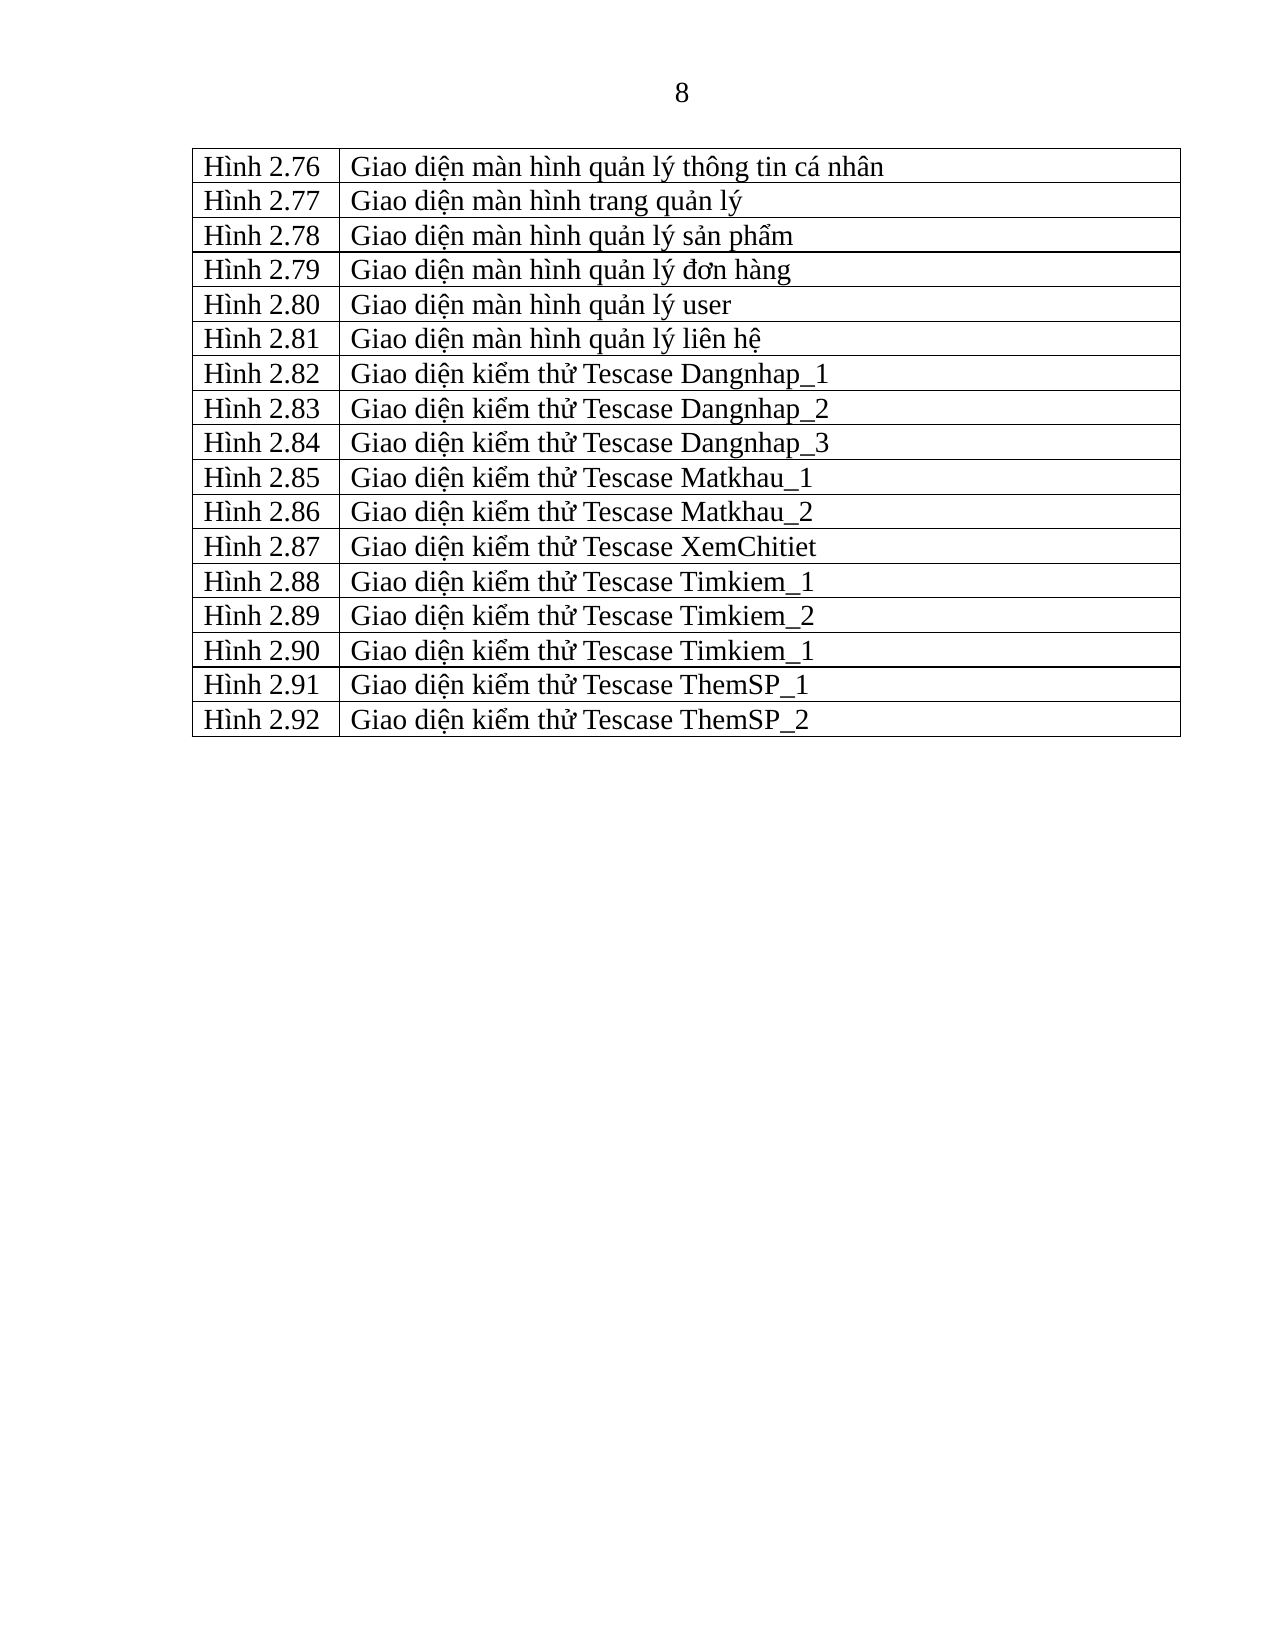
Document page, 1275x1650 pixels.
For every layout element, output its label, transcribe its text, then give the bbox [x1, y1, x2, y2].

table_cell Giao diện kiểm thử Tescase Matkhau_2 [340, 495, 1180, 528]
table_cell Giao diện kiểm thử Tescase ThemSP_1 [340, 668, 1180, 701]
table_cell Hình 2.92 [193, 702, 339, 736]
table_cell Hình 2.82 [193, 356, 339, 390]
table_cell Hình 2.83 [193, 391, 339, 424]
table_cell Hình 2.87 [193, 529, 339, 563]
table_cell Giao diện màn hình quản lý thông tin cá nhân [340, 149, 1180, 182]
table_cell Hình 2.91 [193, 668, 339, 701]
table_cell Giao diện kiểm thử Tescase Timkiem_1 [340, 633, 1180, 666]
table_cell Hình 2.90 [193, 633, 339, 666]
table_cell Hình 2.80 [193, 287, 339, 321]
table_cell Hình 2.88 [193, 564, 339, 597]
table_cell Hình 2.86 [193, 495, 339, 528]
table_cell Hình 2.78 [193, 218, 339, 251]
table_cell Giao diện kiểm thử Tescase Dangnhap_2 [340, 391, 1180, 424]
table_cell Hình 2.81 [193, 322, 339, 355]
table_cell Hình 2.76 [193, 149, 339, 182]
table_cell Giao diện kiểm thử Tescase Dangnhap_3 [340, 425, 1180, 459]
table_cell Giao diện kiểm thử Tescase Timkiem_1 [340, 564, 1180, 597]
table_cell Giao diện màn hình quản lý liên hệ [340, 322, 1180, 355]
table_cell Giao diện kiểm thử Tescase Dangnhap_1 [340, 356, 1180, 390]
table_cell Hình 2.77 [193, 183, 339, 217]
table_cell Giao diện kiểm thử Tescase ThemSP_2 [340, 702, 1180, 736]
table_cell Giao diện màn hình quản lý đơn hàng [340, 253, 1180, 286]
table_cell Hình 2.79 [193, 253, 339, 286]
table_cell Giao diện màn hình quản lý sản phẩm [340, 218, 1180, 251]
table_cell Hình 2.84 [193, 425, 339, 459]
table_cell Giao diện màn hình quản lý user [340, 287, 1180, 321]
table_cell Giao diện kiểm thử Tescase Timkiem_2 [340, 598, 1180, 632]
table_cell Hình 2.89 [193, 598, 339, 632]
table_cell Giao diện màn hình trang quản lý [340, 183, 1180, 217]
table_cell Giao diện kiểm thử Tescase XemChitiet [340, 529, 1180, 563]
table_cell Hình 2.85 [193, 460, 339, 493]
table_cell Giao diện kiểm thử Tescase Matkhau_1 [340, 460, 1180, 493]
